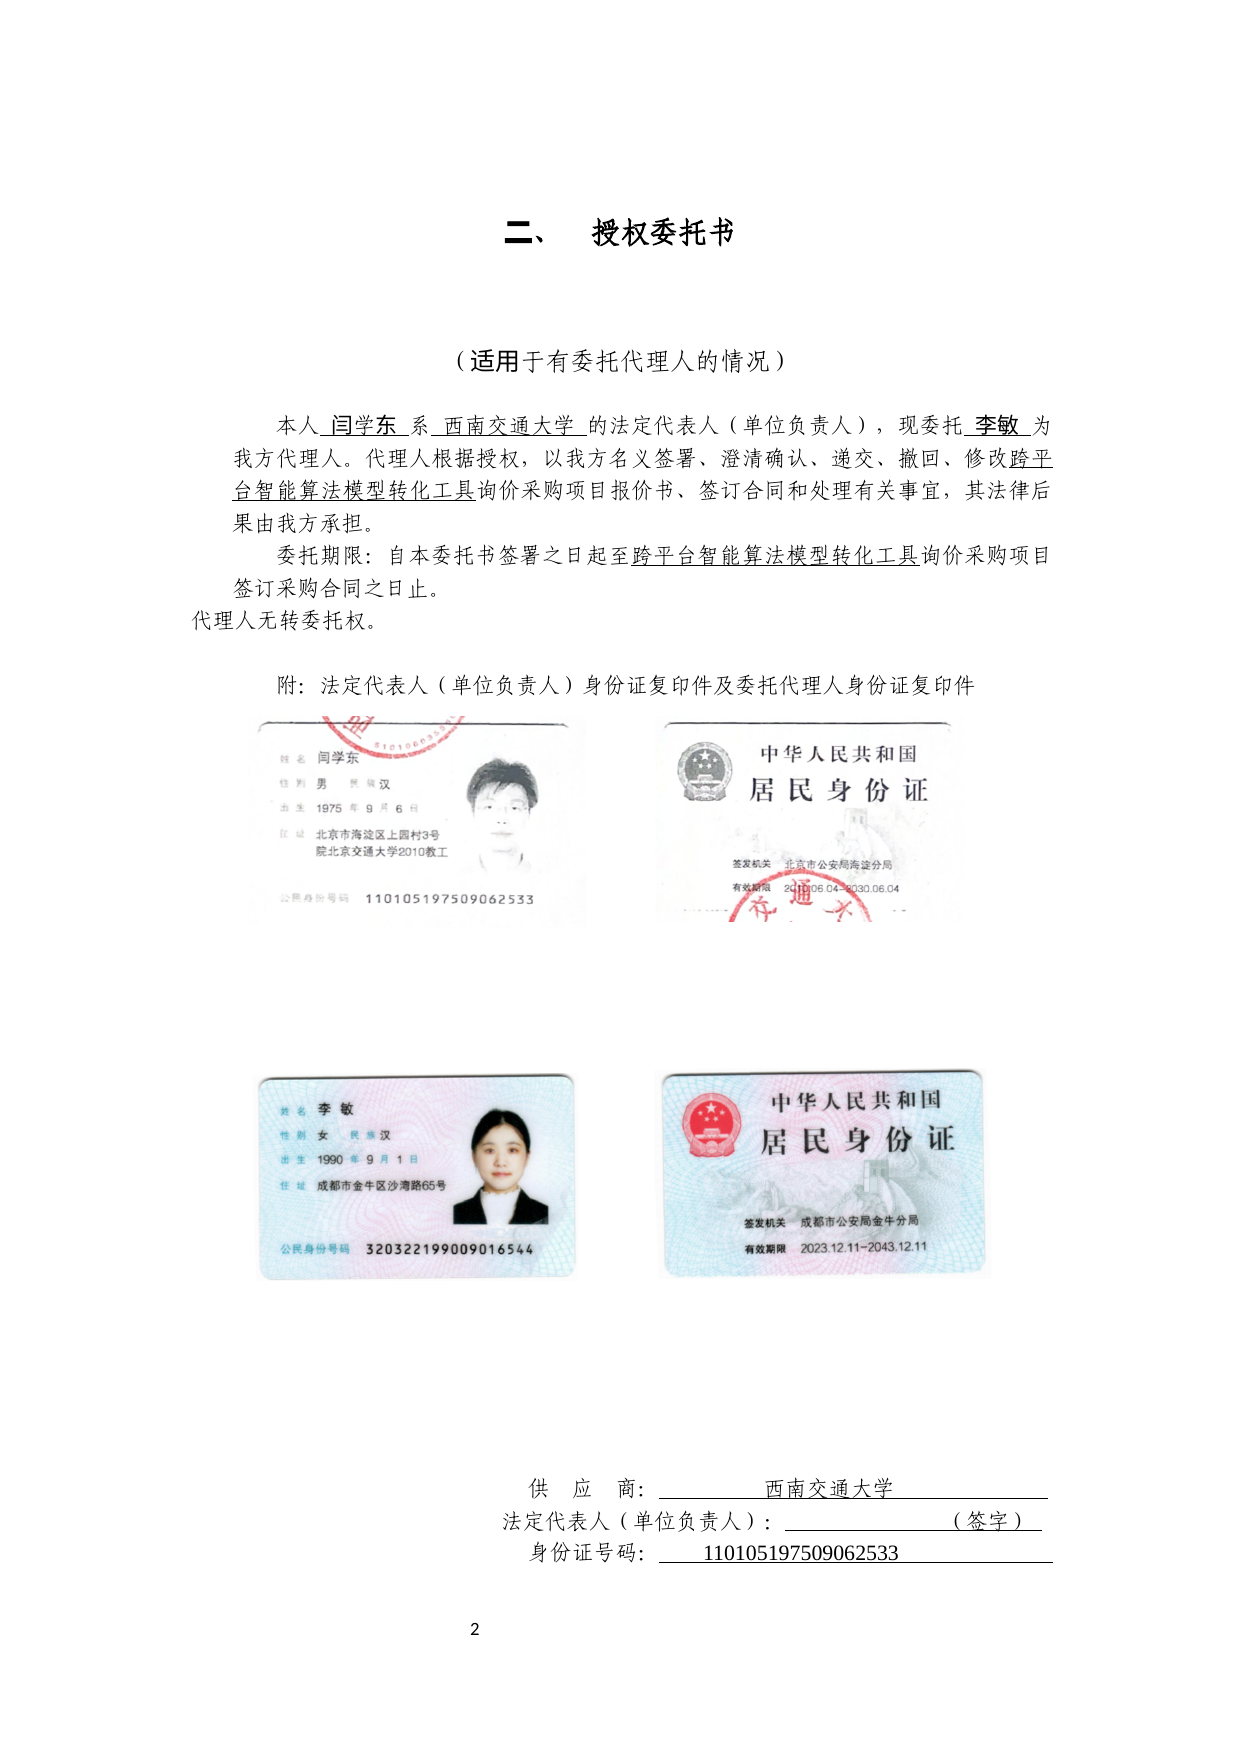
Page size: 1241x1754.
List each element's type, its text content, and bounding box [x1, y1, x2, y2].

text 附：法定代表人（单位负责人）身份证复印件及委托代理人身份证复印件 [232, 668, 1053, 701]
text 法定代表人（单位负责人）： （签字） [232, 1503, 1031, 1536]
picture [655, 716, 965, 922]
picture [252, 1073, 579, 1281]
picture [654, 1068, 992, 1279]
subtitle 授权委托书 [187, 197, 1053, 262]
text 委托期限：自本委托书签署之日起至跨平台智能算法模型转化工具询价采购项目签订采购合同之日止。 [232, 538, 1053, 603]
text （适用于有委托代理人的情况） [187, 343, 1053, 376]
text 供 应 商： 西南交通大学 [232, 1471, 1053, 1503]
text 本人 闫学东 系 西南交通大学 的法定代表人（单位负责人），现委托 李敏 为我方代理人。代理人根据授权，以我方名义签署、澄清确认、递交、撤回、修改跨平台智能算法模型转化工具询价采购项目报价书、签订合同和处理有关事宜，其法律后果由我方承担。 [232, 408, 1053, 538]
picture [247, 716, 587, 928]
text 代理人无转委托权。 [191, 603, 1053, 636]
text 身份证号码： 110105197509062533 [232, 1536, 1053, 1568]
